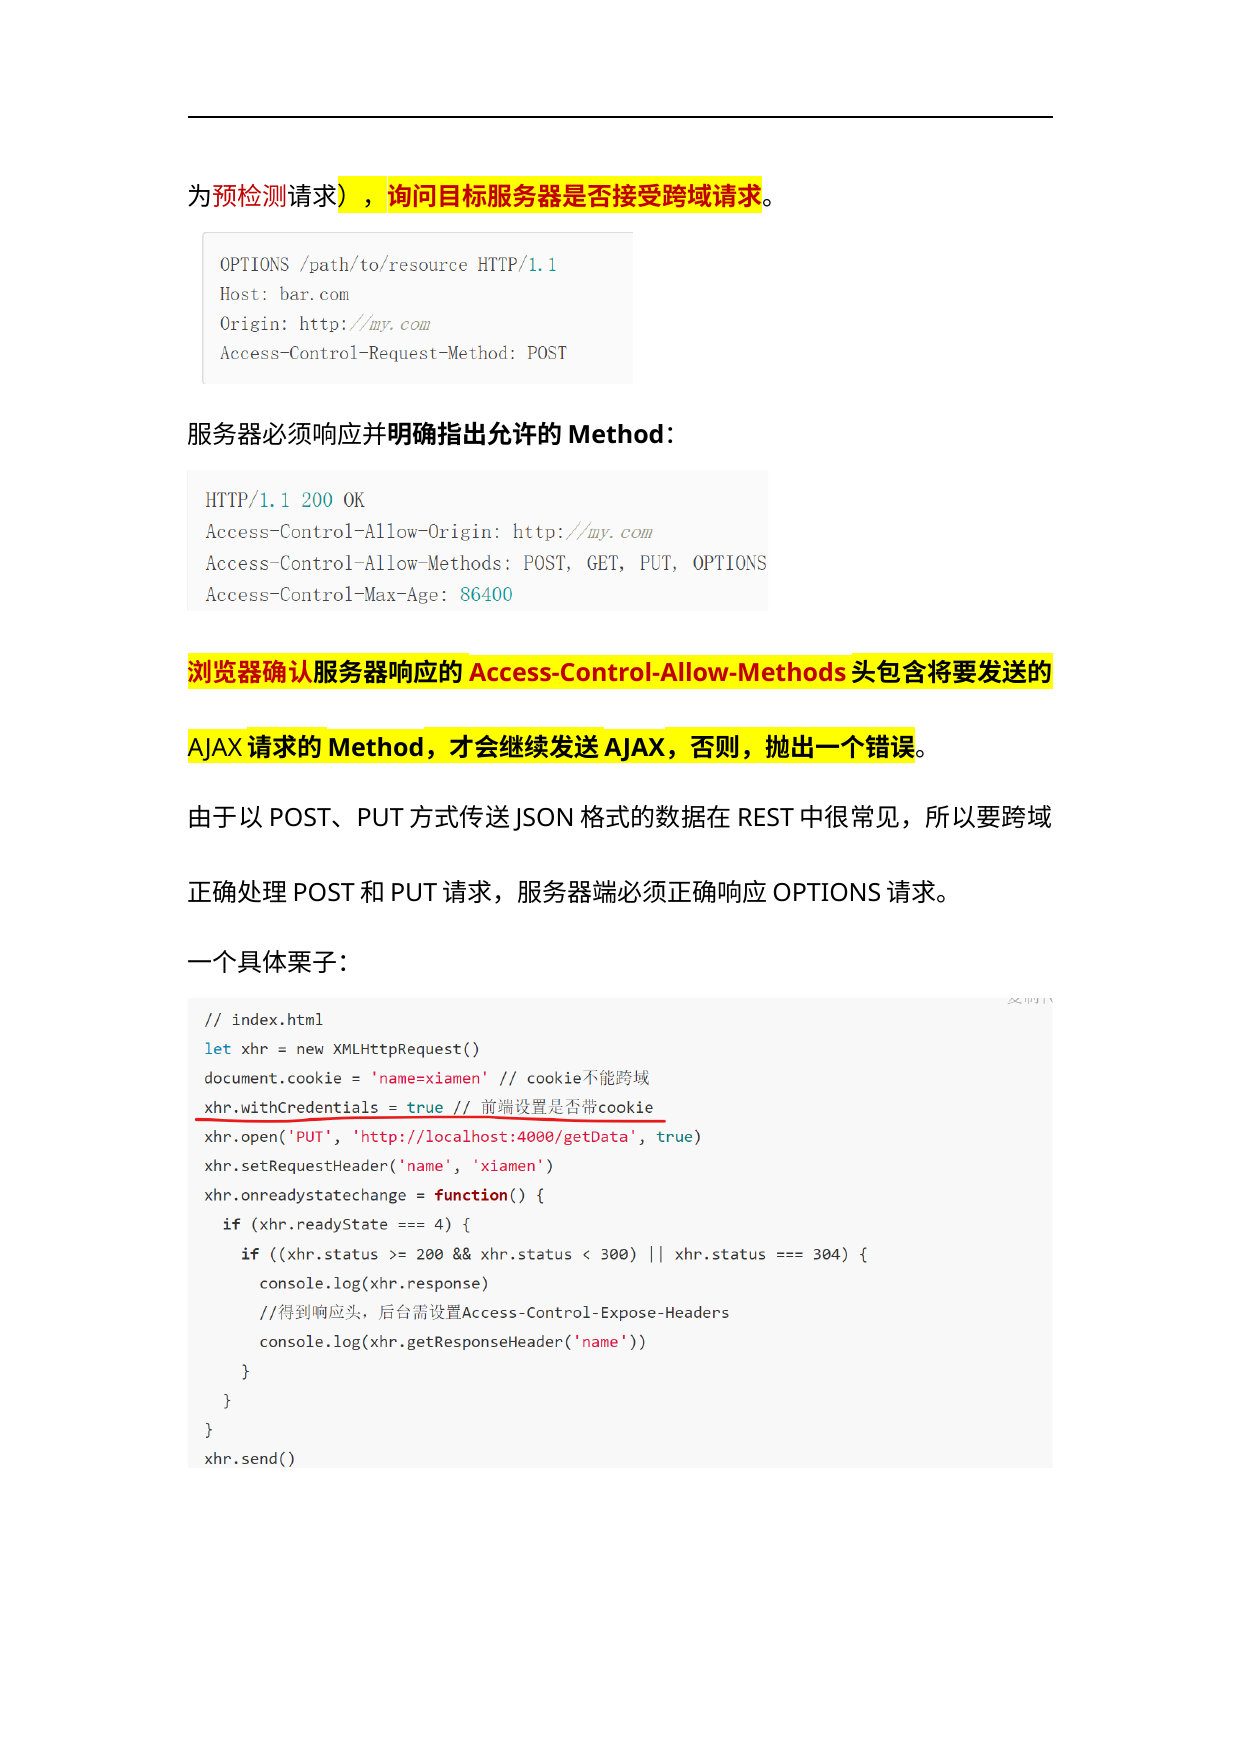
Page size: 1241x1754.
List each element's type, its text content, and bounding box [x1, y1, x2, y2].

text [187, 162, 1053, 227]
text 服务器必须响应并明确指出允许的Method： [187, 400, 1053, 465]
picture [187, 232, 633, 384]
picture [187, 470, 769, 611]
text 浏览器确认服务器响应的Access-Control-Allow-Methods头包含将要发送的AJAX请求的Method，才会继续发送AJAX，否则，抛出一个错误。 [187, 638, 1053, 778]
picture [187, 998, 1053, 1468]
text 由于以POST、PUT方式传送JSON格式的数据在REST中很常见，所以要跨域正确处理POST和PUT请求，服务器端必须正确响应OPTIONS请求。 [187, 783, 1053, 923]
text 一个具体栗子： [187, 928, 1053, 993]
